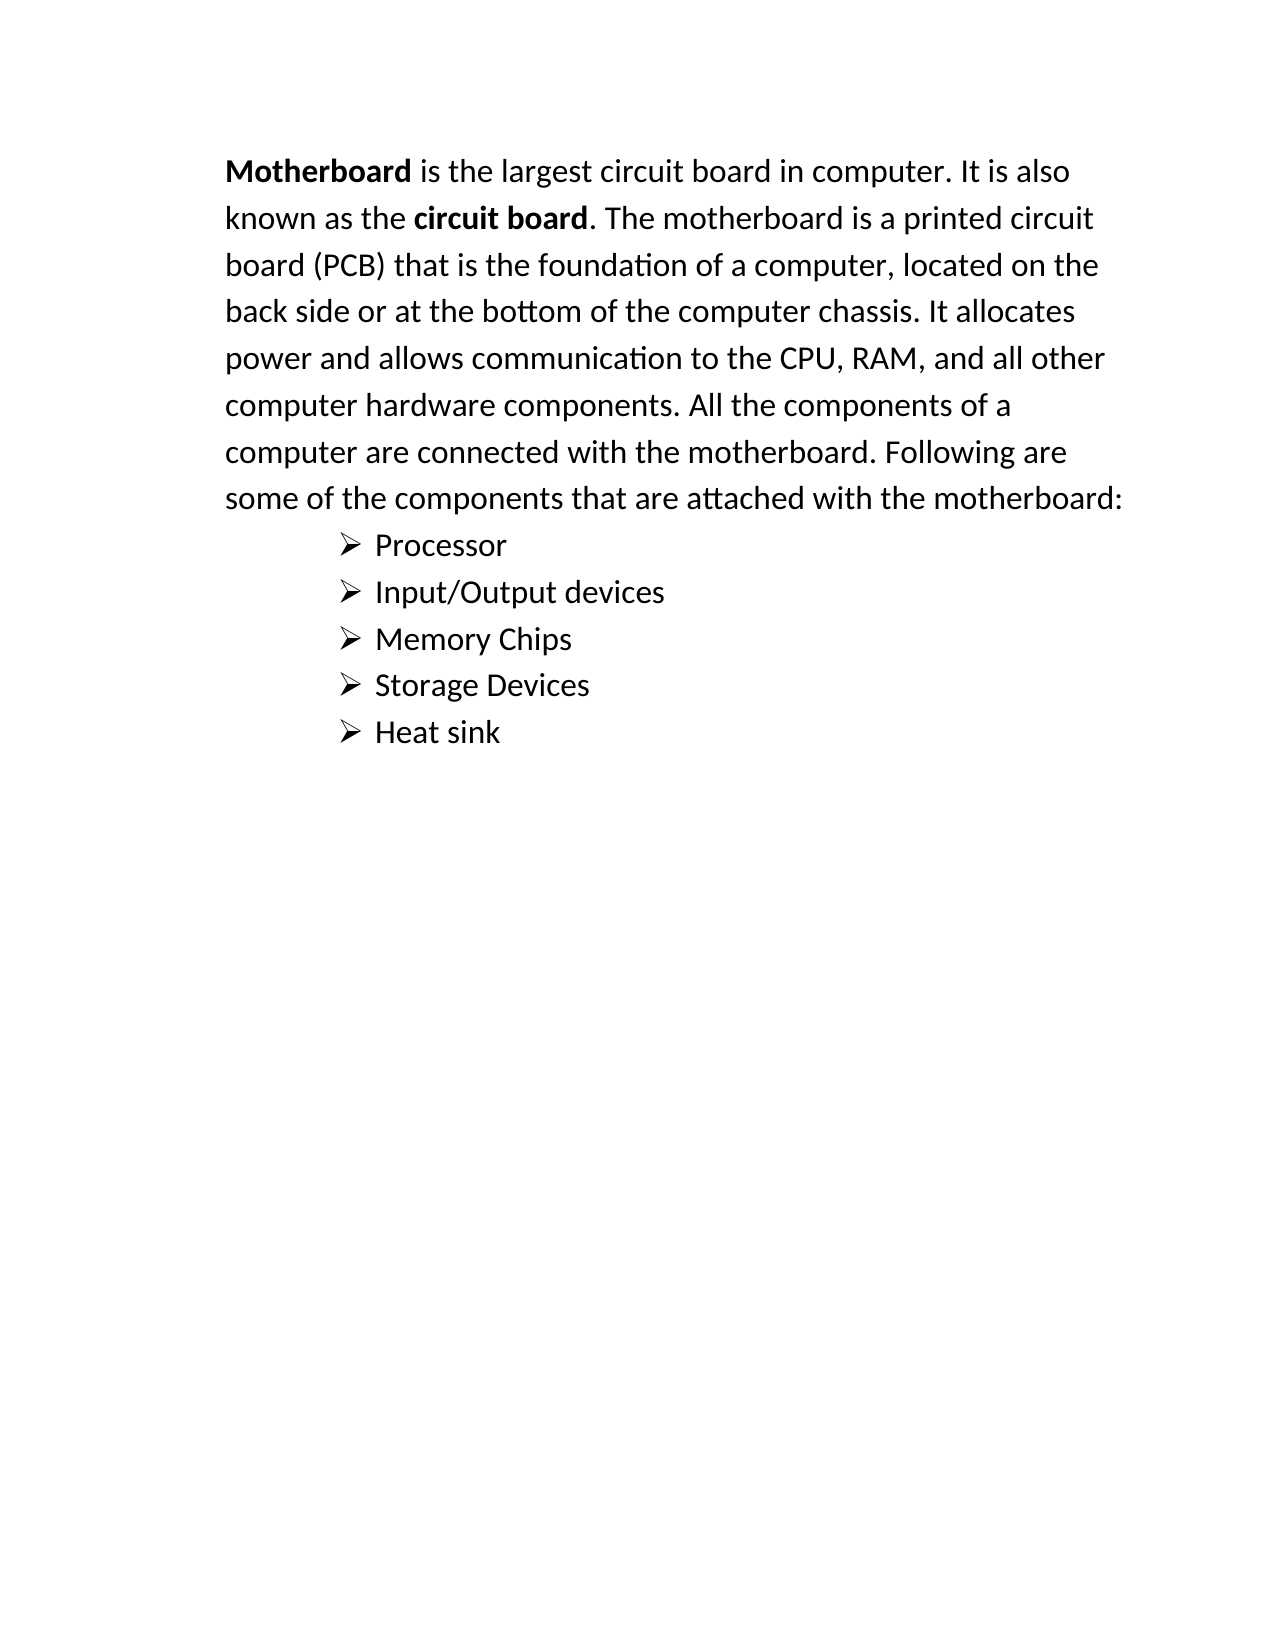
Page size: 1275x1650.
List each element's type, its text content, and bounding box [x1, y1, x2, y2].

list Input/Output devices [337, 571, 1125, 612]
list Heat sink [337, 711, 1125, 752]
list Motherboard is the largest circuit board in computer. It is also known as the circuit board. The motherboard is a printed circuit board (PCB) that is the foundation of a computer, located on the back side or at the bottom of the computer chassis. It allocates power and allows communication to the CPU, RAM, and all other computer hardware components. All the components of a computer are connected with the motherboard. Following are some of the components that are attached with the motherboard: [225, 150, 1125, 518]
list Memory Chips [337, 618, 1125, 658]
list Processor [337, 524, 1125, 565]
list Storage Devices [337, 664, 1125, 705]
